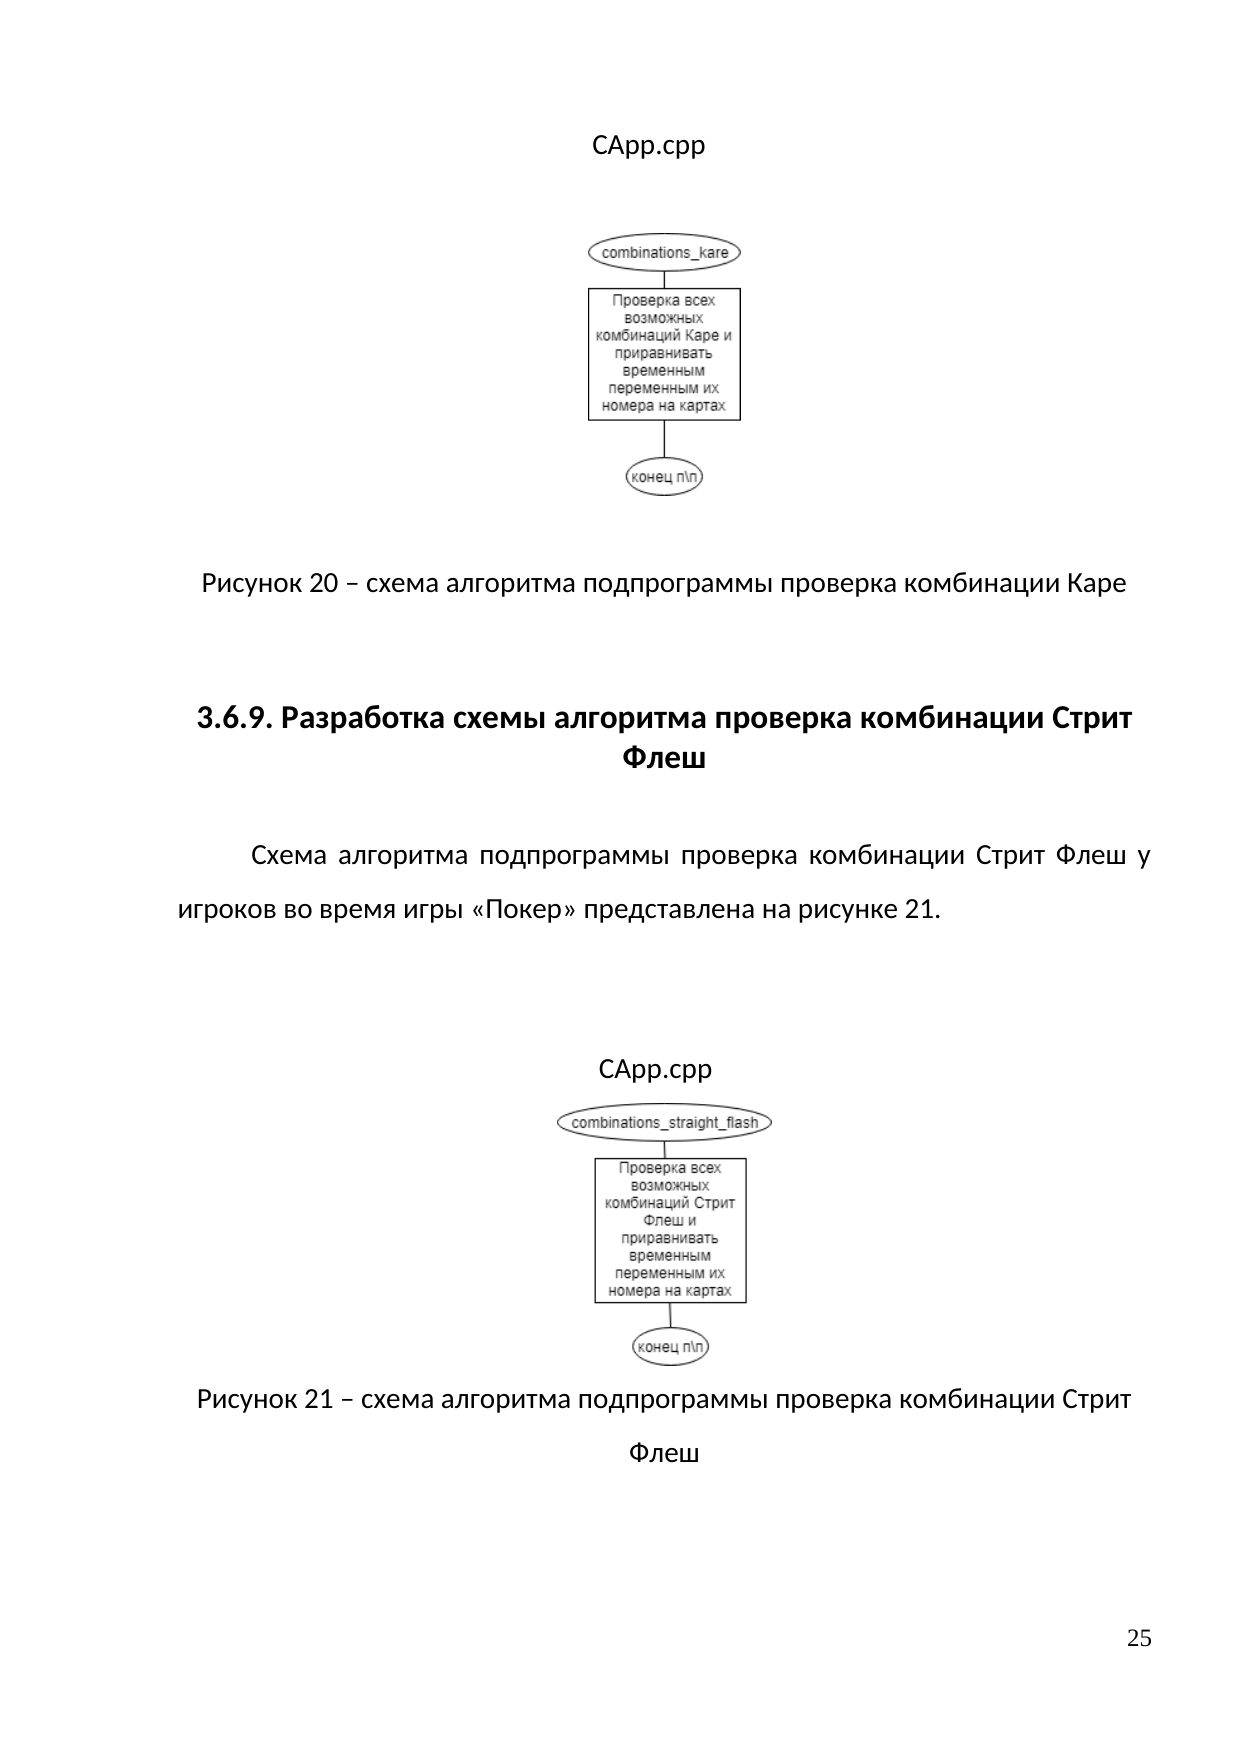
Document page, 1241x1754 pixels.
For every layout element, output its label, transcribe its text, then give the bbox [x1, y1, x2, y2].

text CApp.cpp [472, 126, 1152, 162]
text Рисунок 21 – схема алгоритма подпрограммы проверка комбинации Стрит Флеш [177, 1381, 1152, 1469]
subtitle 3.6.9. Разработка схемы алгоритма проверка комбинации Стрит Флеш [177, 696, 1152, 777]
picture [557, 1103, 772, 1366]
text Схема алгоритма подпрограммы проверка комбинации Стрит Флеш у игроков во время игры «Покер» представлена на рисунке 21. [177, 836, 1152, 925]
text CApp.cpp [546, 1050, 1152, 1086]
text Рисунок 20 – схема алгоритма подпрограммы проверка комбинации Каре [177, 564, 1152, 599]
picture [588, 233, 741, 496]
